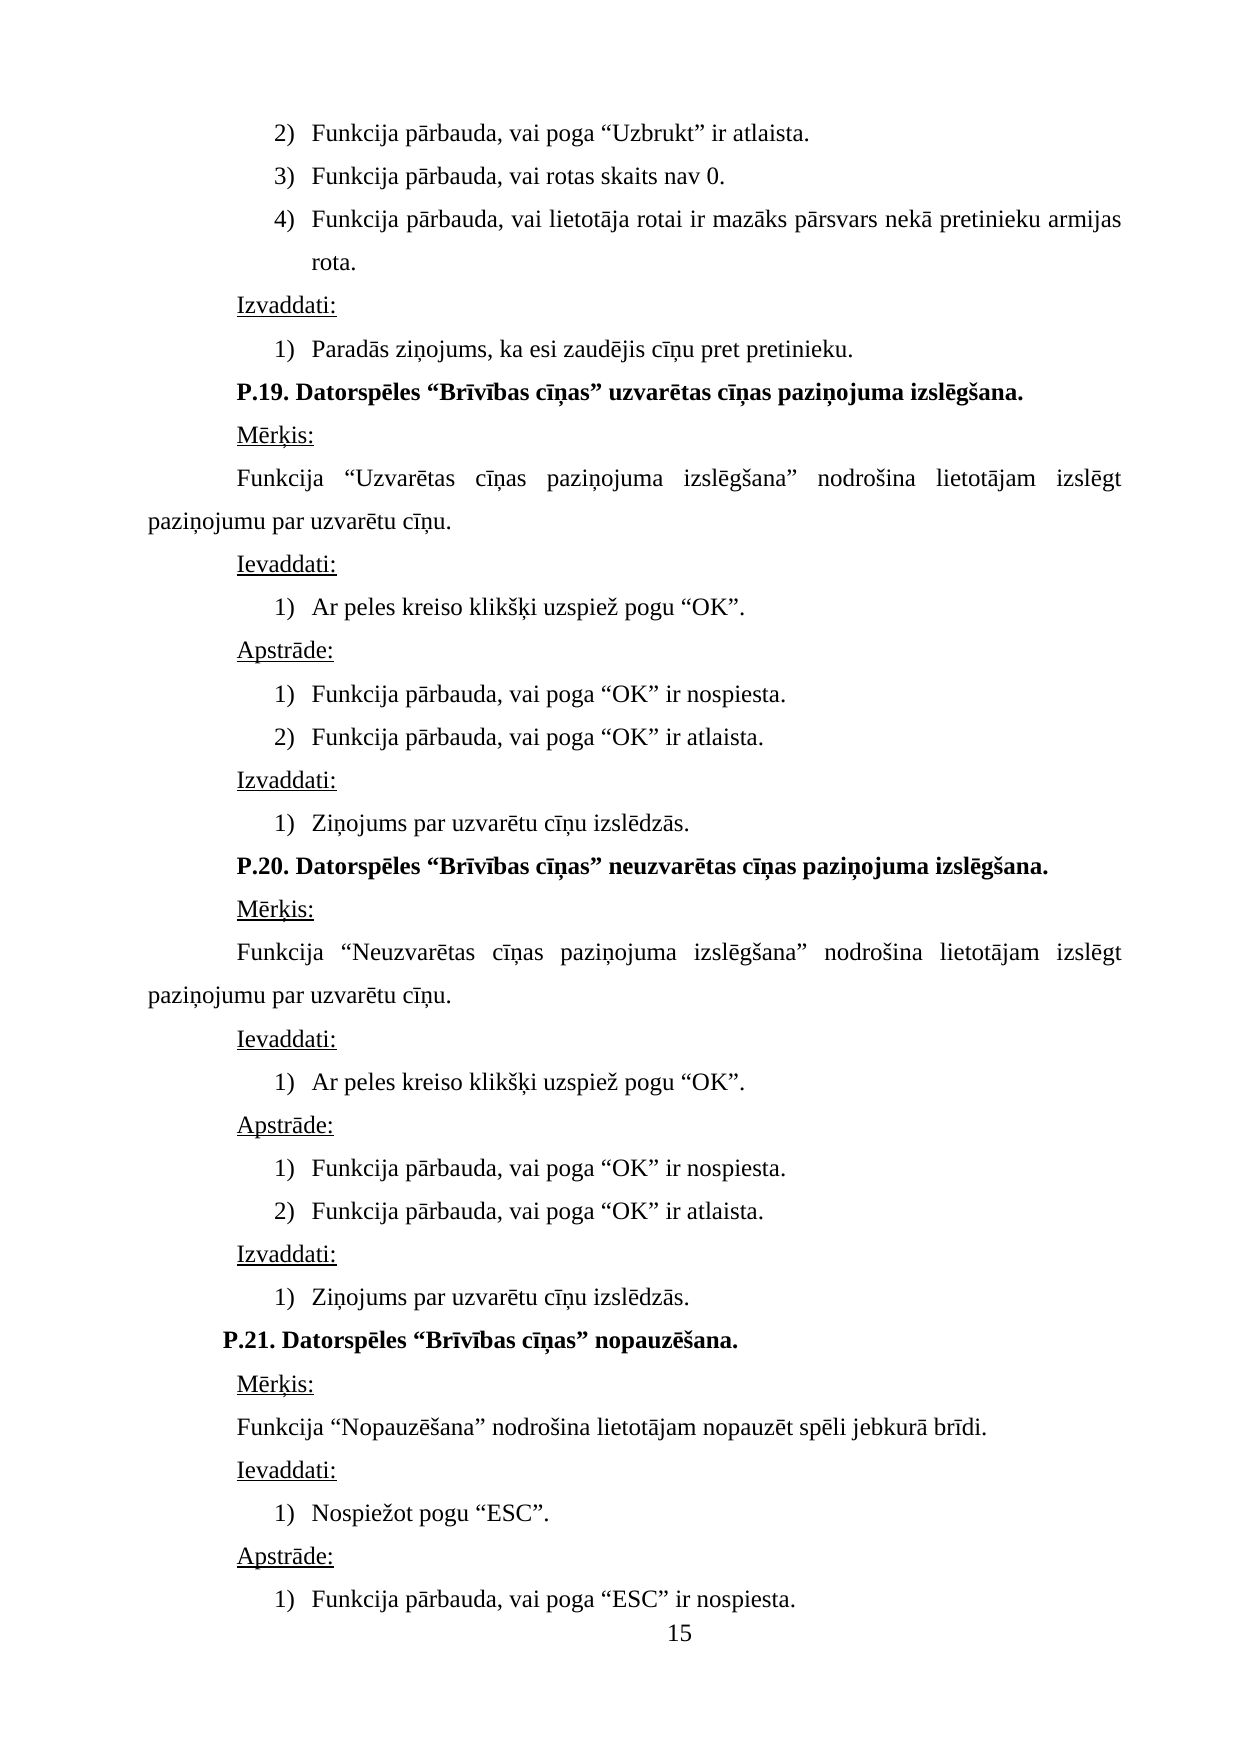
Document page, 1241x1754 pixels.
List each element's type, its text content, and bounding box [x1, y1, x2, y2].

text Funkcija “Uzvarētas cīņas paziņojuma izslēgšana” nodrošina lietotājam izslēgt paziņojumu par uzvarētu cīņu. [148, 463, 1122, 535]
text Funkcija “Nopauzēšana” nodrošina lietotājam nopauzēt spēli jebkurā brīdi. [148, 1412, 1122, 1441]
text Izvaddati: [148, 765, 1122, 794]
list Funkcija pārbauda, vai poga “OK” ir nospiesta. [274, 1153, 1122, 1182]
list Ar peles kreiso klikšķi uzspiež pogu “OK”. [274, 592, 1122, 621]
text Ievaddati: [148, 549, 1122, 578]
text Ievaddati: [148, 1455, 1122, 1484]
text Izvaddati: [148, 291, 1122, 319]
text P.20. Datorspēles “Brīvības cīņas” neuzvarētas cīņas paziņojuma izslēgšana. [148, 851, 1122, 880]
text Ievaddati: [148, 1024, 1122, 1052]
list Funkcija pārbauda, vai poga “ESC” ir nospiesta. [274, 1584, 1122, 1613]
text Mērķis: [148, 1369, 1122, 1397]
list Ar peles kreiso klikšķi uzspiež pogu “OK”. [274, 1067, 1122, 1096]
list Ziņojums par uzvarētu cīņu izslēdzās. [274, 1282, 1122, 1311]
text P.19. Datorspēles “Brīvības cīņas” uzvarētas cīņas paziņojuma izslēgšana. [148, 377, 1122, 406]
list Funkcija pārbauda, vai poga “Uzbrukt” ir atlaista. [274, 118, 1122, 147]
text Apstrāde: [148, 1541, 1122, 1570]
text Mērķis: [148, 894, 1122, 923]
list Funkcija pārbauda, vai poga “OK” ir nospiesta. [274, 679, 1122, 707]
text Mērķis: [148, 420, 1122, 449]
text Apstrāde: [148, 1110, 1122, 1139]
text P.21. Datorspēles “Brīvības cīņas” nopauzēšana. [148, 1326, 1122, 1354]
list Funkcija pārbauda, vai poga “OK” ir atlaista. [274, 1196, 1122, 1225]
text Apstrāde: [148, 636, 1122, 664]
list Paradās ziņojums, ka esi zaudējis cīņu pret pretinieku. [274, 334, 1122, 362]
list Ziņojums par uzvarētu cīņu izslēdzās. [274, 808, 1122, 837]
text Izvaddati: [148, 1239, 1122, 1268]
text Funkcija “Neuzvarētas cīņas paziņojuma izslēgšana” nodrošina lietotājam izslēgt paziņojumu par uzvarētu cīņu. [148, 937, 1122, 1009]
list Funkcija pārbauda, vai lietotāja rotai ir mazāks pārsvars nekā pretinieku armijas rota. [274, 204, 1122, 276]
list Funkcija pārbauda, vai poga “OK” ir atlaista. [274, 722, 1122, 751]
list Funkcija pārbauda, vai rotas skaits nav 0. [274, 161, 1122, 190]
list Nospiežot pogu “ESC”. [274, 1498, 1122, 1527]
